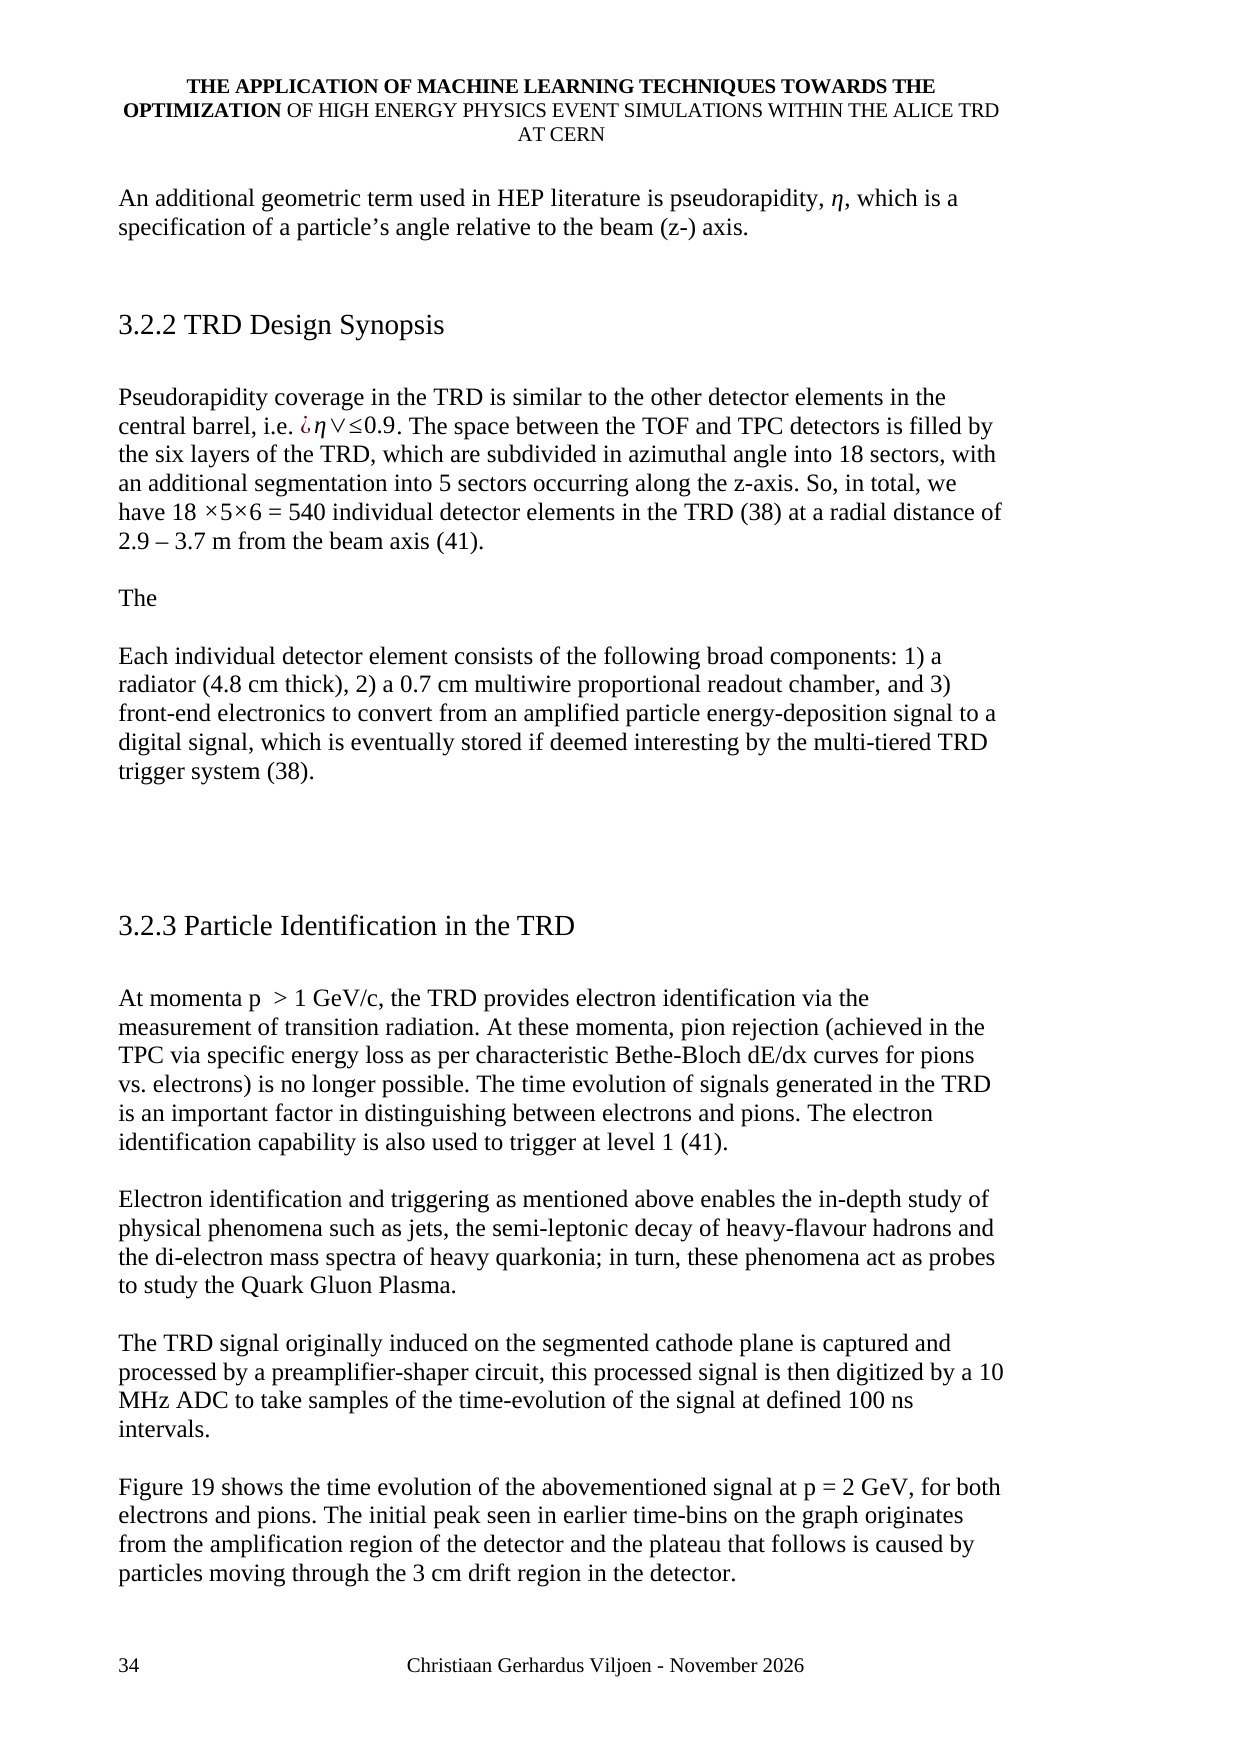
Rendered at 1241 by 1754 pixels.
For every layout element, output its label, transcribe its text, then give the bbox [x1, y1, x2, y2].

text At momenta p > 1 GeV/c, the TRD provides electron identification via the measurement of transition radiation. At these momenta, pion rejection (achieved in the TPC via specific energy loss as per characteristic Bethe-Bloch dE/dx curves for pions vs. electrons) is no longer possible. The time evolution of signals generated in the TRD is an important factor in distinguishing between electrons and pions. The electron identification capability is also used to trigger at level 1 . [118, 983, 1004, 1156]
text The [118, 583, 1004, 612]
subtitle Particle Identification in the TRD [118, 908, 1004, 942]
text Electron identification and triggering as mentioned above enables the in-depth study of physical phenomena such as jets, the semi-leptonic decay of heavy-flavour hadrons and the di-electron mass spectra of heavy quarkonia; in turn, these phenomena act as probes to study the Quark Gluon Plasma. [118, 1184, 1004, 1299]
text The TRD signal originally induced on the segmented cathode plane is captured and processed by a preamplifier-shaper circuit, this processed signal is then digitized by a 10 MHz ADC to take samples of the time-evolution of the signal at defined 100 ns intervals. [118, 1328, 1004, 1443]
text Pseudorapidity coverage in the TRD is similar to the other detector elements in the central barrel, i.e. . The space between the TOF and TPC detectors is filled by the six layers of the TRD, which are subdivided in azimuthal angle into 18 sectors, with an additional segmentation into 5 sectors occurring along the z-axis. So, in total, we have 18 56 = 540 individual detector elements in the TRD at a radial distance of 2.9 – 3.7 m from the beam axis . [118, 382, 1004, 554]
text Figure 19 shows the time evolution of the abovementioned signal at p = 2 GeV, for both electrons and pions. The initial peak seen in earlier time-bins on the graph originates from the amplification region of the detector and the plateau that follows is caused by particles moving through the 3 cm drift region in the detector. [118, 1472, 1004, 1587]
text An additional geometric term used in HEP literature is pseudorapidity, , which is a specification of a particle’s angle relative to the beam (z-) axis. [118, 183, 1004, 241]
text Each individual detector element consists of the following broad components: 1) a radiator (4.8 cm thick), 2) a 0.7 cm multiwire proportional readout chamber, and 3) front-end electronics to convert from an amplified particle energy-deposition signal to a digital signal, which is eventually stored if deemed interesting by the multi-tiered TRD trigger system . [118, 641, 1004, 784]
subtitle TRD Design Synopsis [118, 307, 1004, 341]
